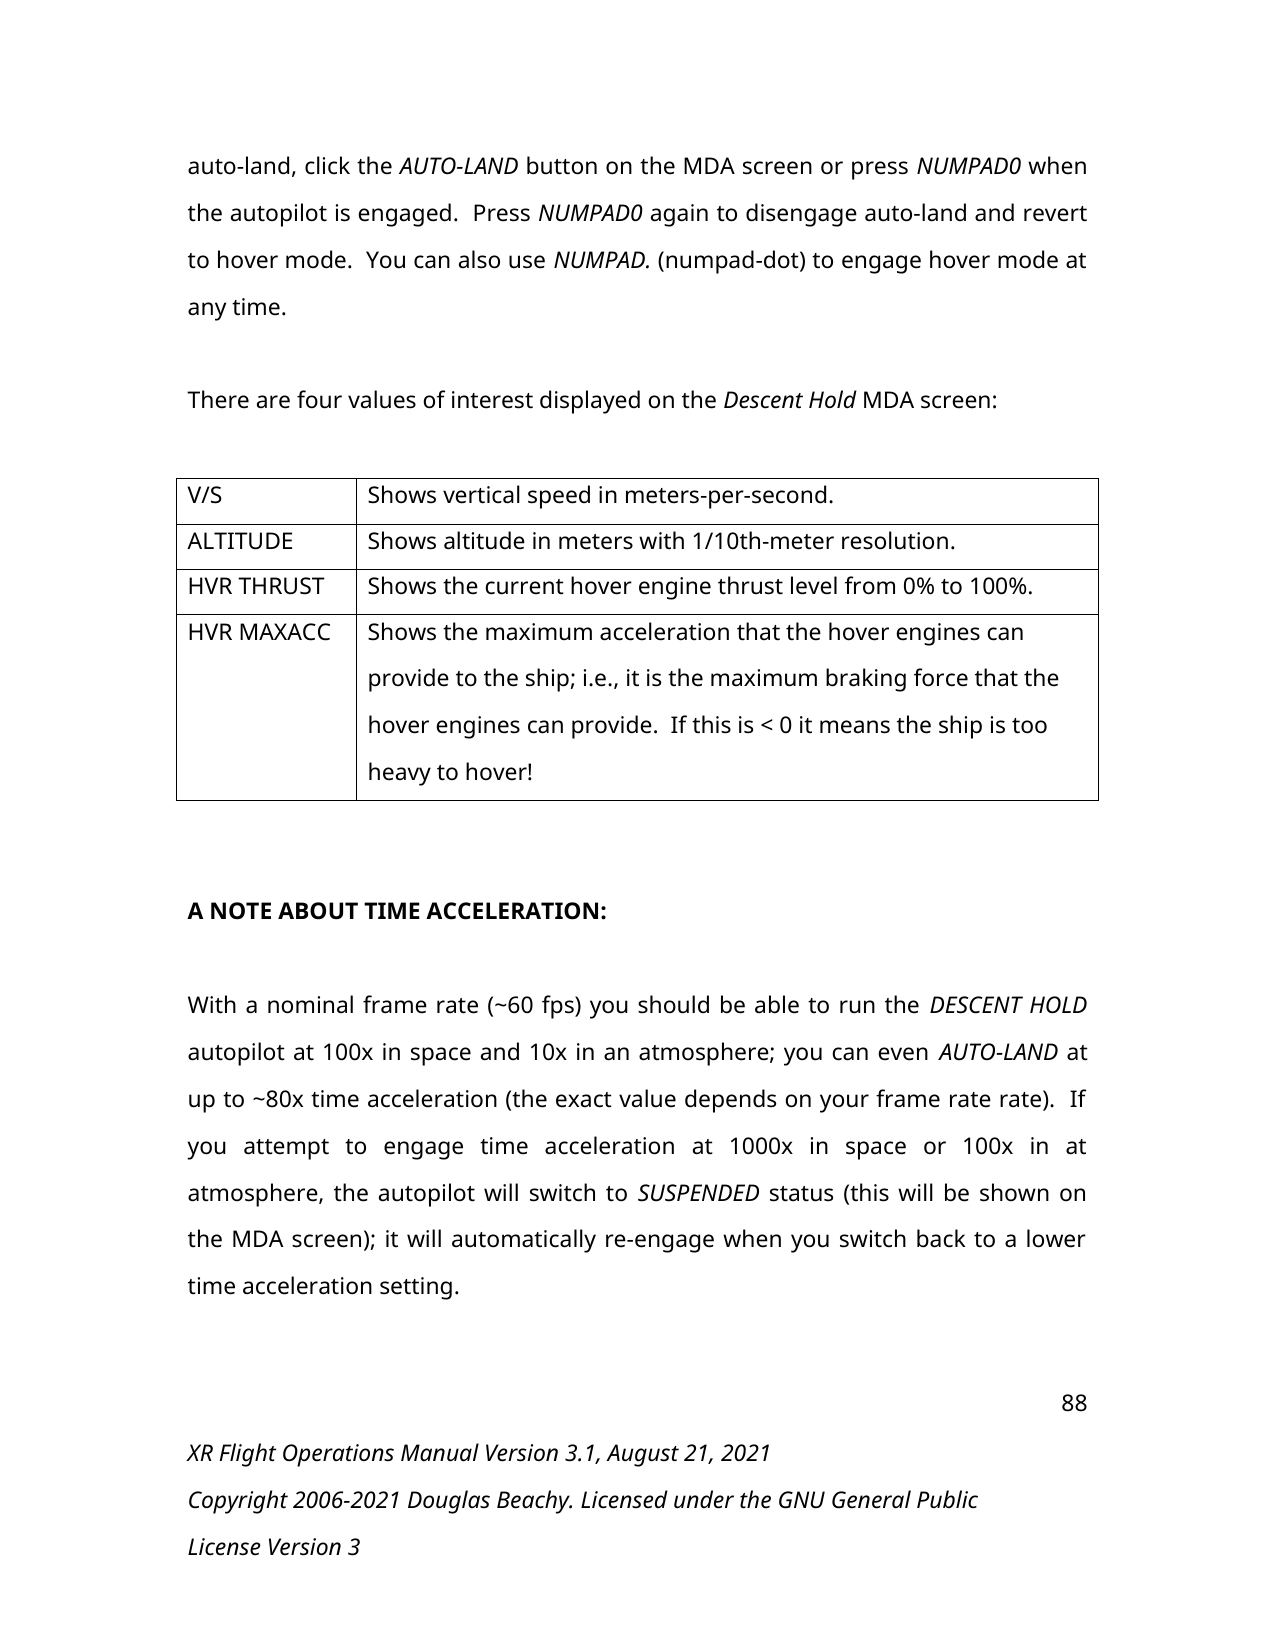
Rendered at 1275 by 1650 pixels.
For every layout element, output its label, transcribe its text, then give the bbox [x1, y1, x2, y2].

text A NOTE ABOUT TIME ACCELERATION: [187, 895, 1087, 926]
table_header V/S [177, 479, 356, 523]
table_cell HVR THRUST [177, 570, 356, 614]
text With a nominal frame rate (~60 fps) you should be able to run the DESCENT HOLD autopilot at 100x in space and 10x in an atmosphere; you can even AUTO-LAND at up to ~80x time acceleration (the exact value depends on your frame rate rate). If you attempt to engage time acceleration at 1000x in space or 100x in at atmosphere, the autopilot will switch to SUSPENDED status (this will be shown on the MDA screen); it will automatically re-engage when you switch back to a lower time acceleration setting. [187, 989, 1087, 1301]
text There are four values of interest displayed on the Descent Hold MDA screen: [187, 384, 1087, 416]
table_cell Shows altitude in meters with 1/10th-meter resolution. [357, 525, 1098, 569]
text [187, 150, 1087, 322]
table_cell HVR MAXACC [177, 615, 356, 800]
table_header Shows vertical speed in meters-per-second. [357, 479, 1098, 523]
table_cell Shows the maximum acceleration that the hover engines can provide to the ship; i.e., it is the maximum braking force that the hover engines can provide. If this is < 0 it means the ship is too heavy to hover! [357, 615, 1098, 800]
table_cell Shows the current hover engine thrust level from 0% to 100%. [357, 570, 1098, 614]
table_cell ALTITUDE [177, 525, 356, 569]
